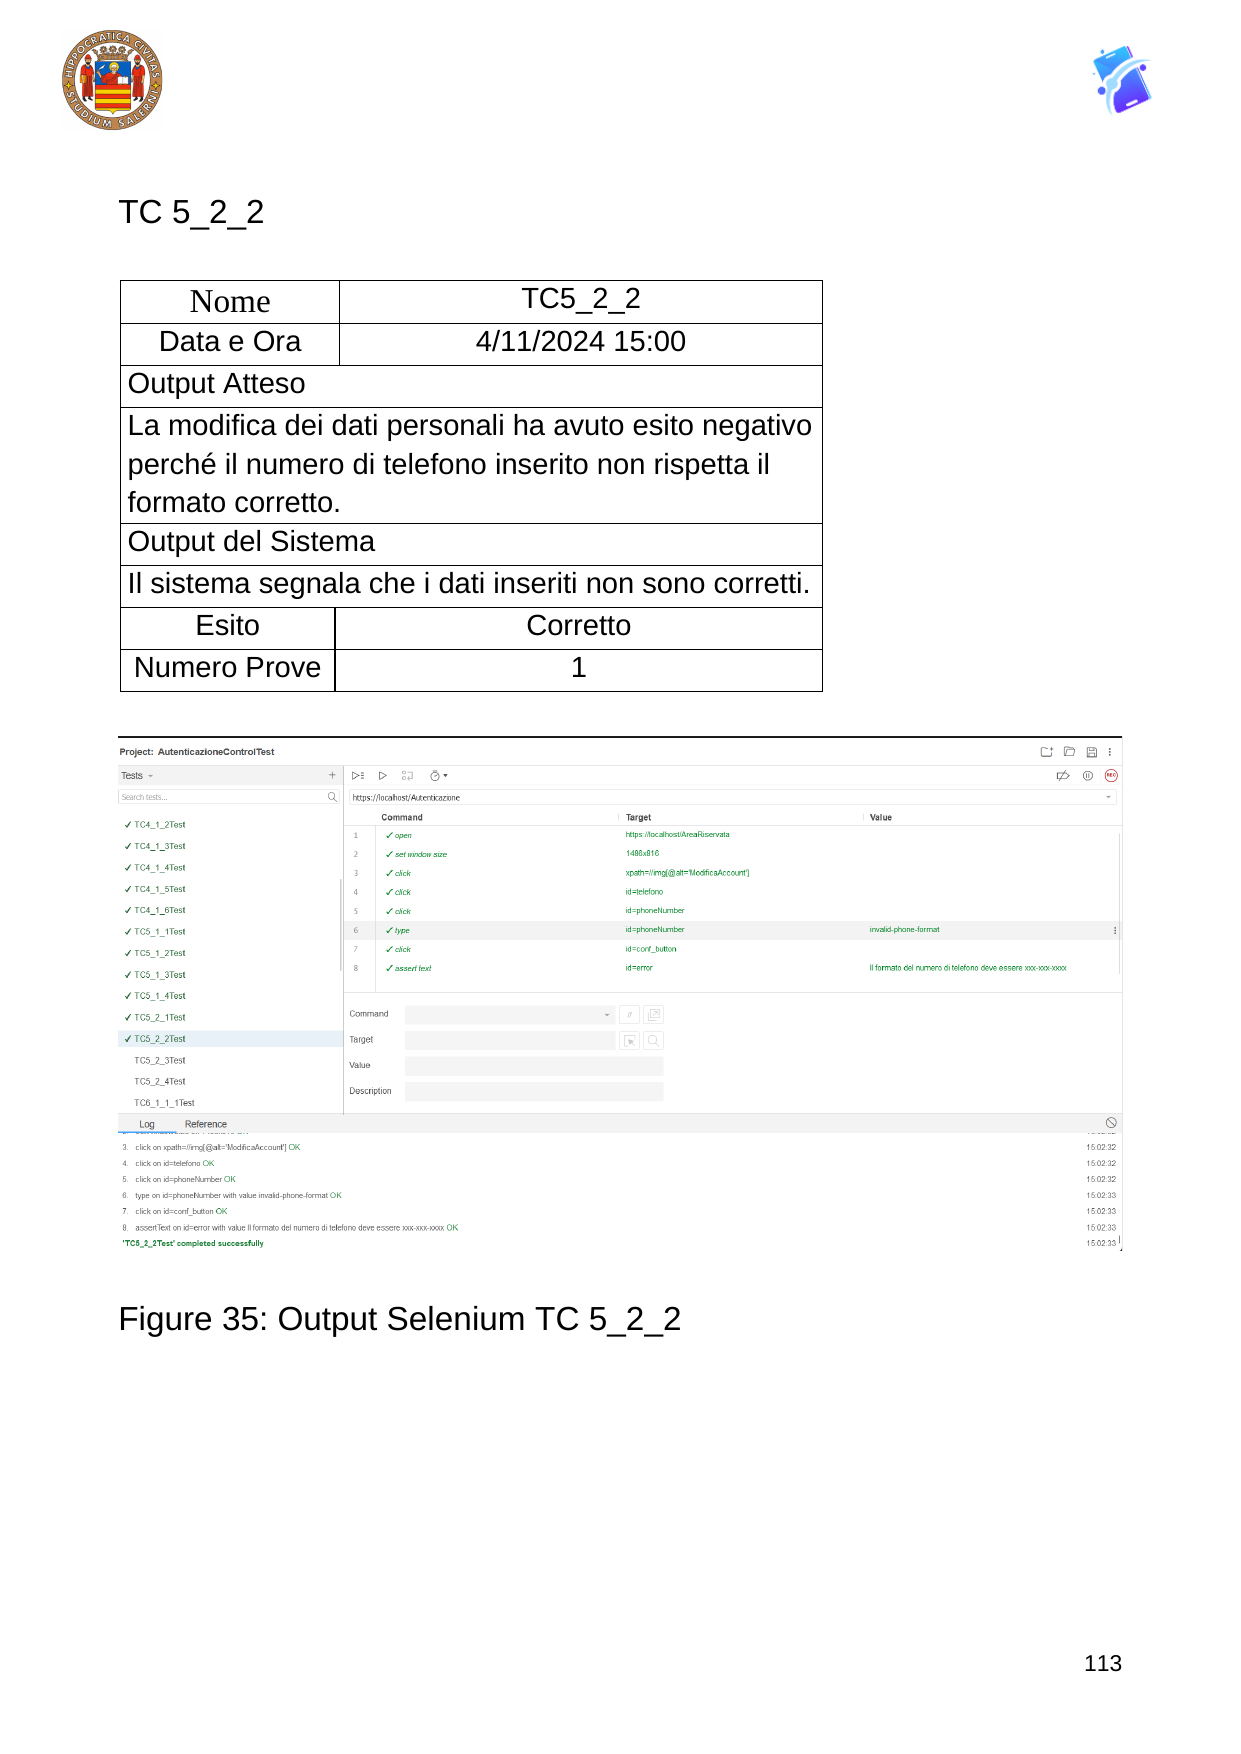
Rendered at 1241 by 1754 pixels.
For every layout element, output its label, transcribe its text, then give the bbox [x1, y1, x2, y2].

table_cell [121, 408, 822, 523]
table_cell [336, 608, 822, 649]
picture [61, 29, 163, 131]
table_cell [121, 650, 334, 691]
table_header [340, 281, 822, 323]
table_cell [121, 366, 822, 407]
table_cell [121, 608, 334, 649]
text Figure 35: Output Selenium TC 5_2_2 [118, 1299, 1122, 1337]
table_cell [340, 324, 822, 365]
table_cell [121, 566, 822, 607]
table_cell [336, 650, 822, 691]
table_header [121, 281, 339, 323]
text TC 5_2_2 [118, 192, 1122, 230]
picture [1066, 25, 1178, 147]
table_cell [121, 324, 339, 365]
picture [118, 736, 1123, 1251]
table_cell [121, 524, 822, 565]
